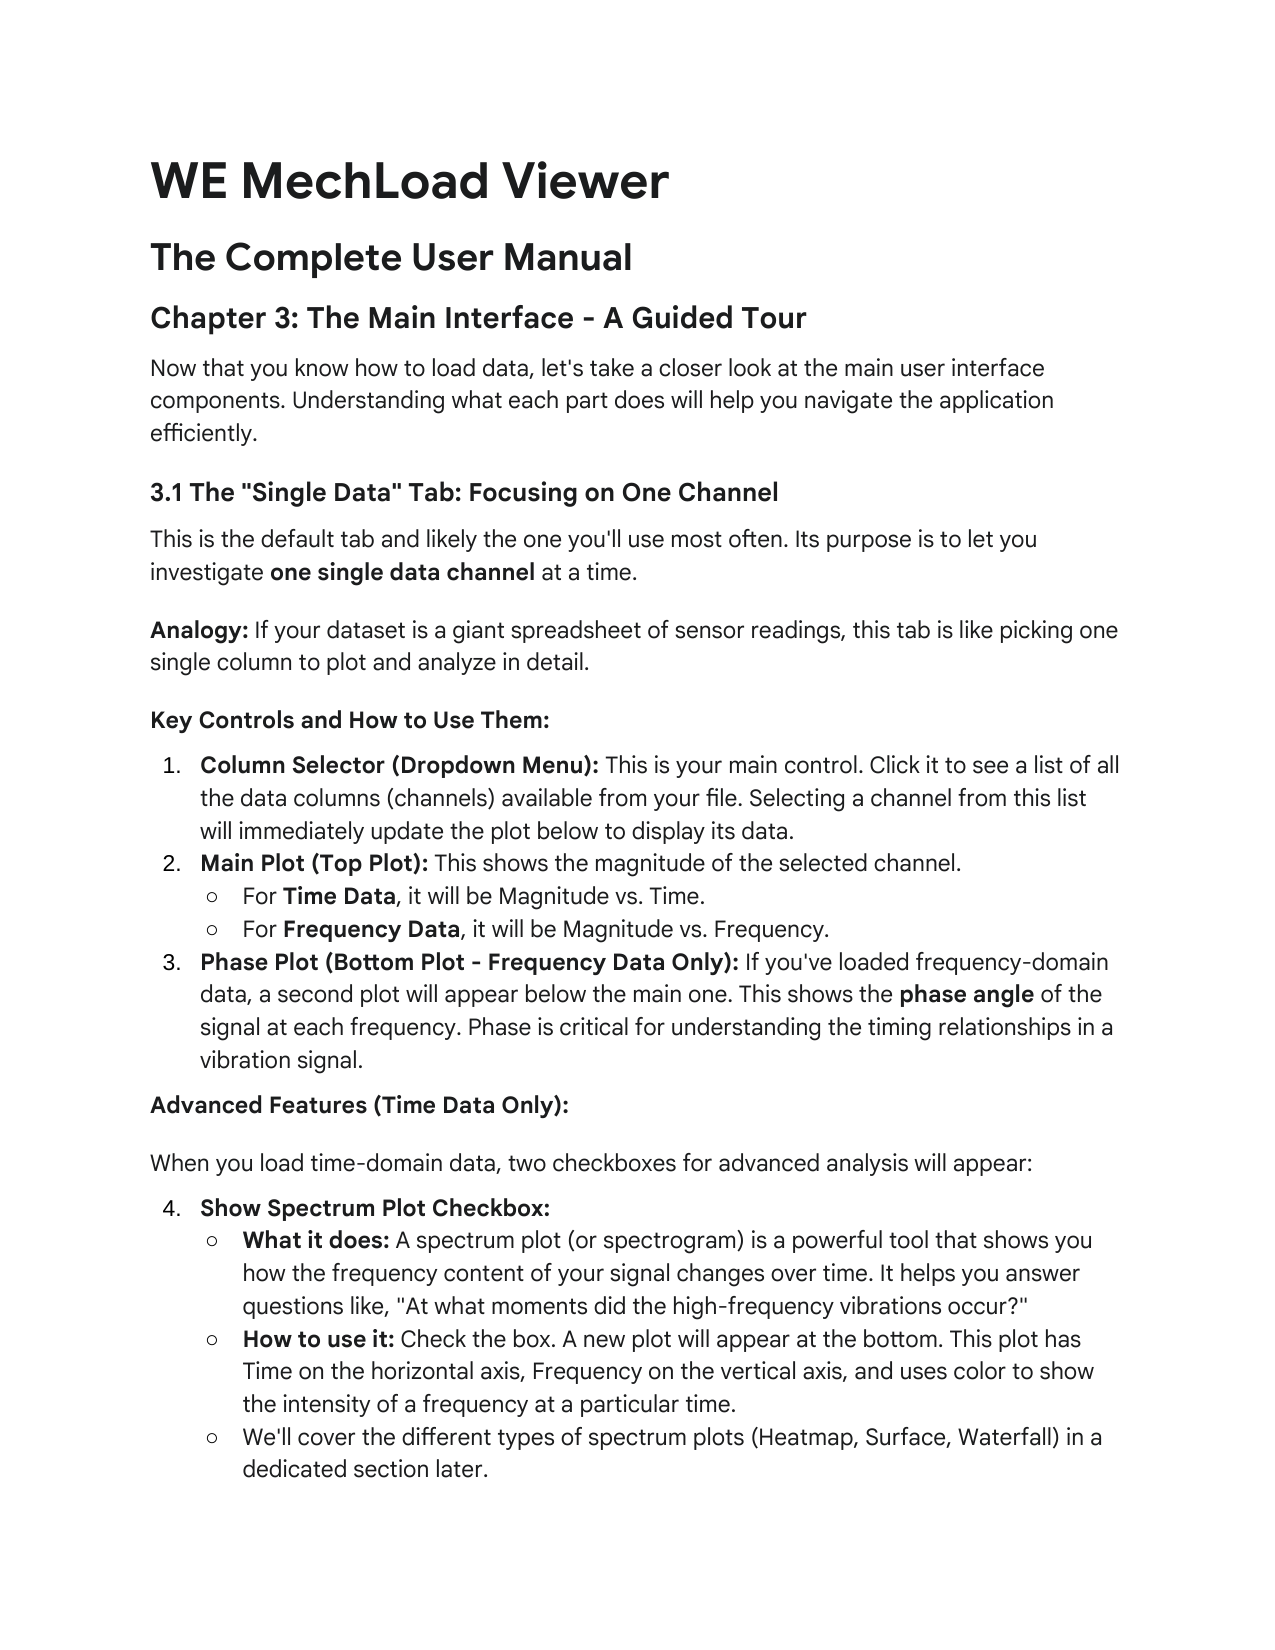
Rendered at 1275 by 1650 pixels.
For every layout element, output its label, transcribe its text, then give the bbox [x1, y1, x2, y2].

list For Time Data, it will be Magnitude vs. Time. [205, 882, 1125, 911]
text Analogy: If your dataset is a giant spreadsheet of sensor readings, this tab is like picking one single column to plot and analyze in detail. [150, 616, 1125, 677]
subtitle WE MechLoad Viewer [150, 150, 1125, 213]
text Now that you know how to load data, let's take a closer look at the main user interface components. Understanding what each part does will help you navigate the application efficiently. [150, 354, 1125, 448]
list Phase Plot (Bottom Plot - Frequency Data Only): If you've loaded frequency-domain data, a second plot will appear below the main one. This shows the phase angle of the signal at each frequency. Phase is critical for understanding the timing relationships in a vibration signal. [162, 948, 1125, 1074]
subtitle The Complete User Manual [150, 234, 1125, 281]
subtitle 3.1 The "Single Data" Tab: Focusing on One Channel [150, 477, 1125, 508]
list Column Selector (Dropdown Menu): This is your main control. Click it to see a list of all the data columns (channels) available from your file. Selecting a channel from this list will immediately update the plot below to display its data. [162, 751, 1125, 846]
list How to use it: Check the box. A new plot will appear at the bottom. This plot has Time on the horizontal axis, Frequency on the vertical axis, and uses color to show the intensity of a frequency at a particular time. [205, 1325, 1125, 1419]
text This is the default tab and likely the one you'll use most often. Its purpose is to let you investigate one single data channel at a time. [150, 525, 1125, 587]
list Show Spectrum Plot Checkbox: [162, 1194, 1125, 1223]
subtitle Chapter 3: The Main Interface - A Guided Tour [150, 300, 1125, 336]
list What it does: A spectrum plot (or spectrogram) is a powerful tool that shows you how the frequency content of your signal changes over time. It helps you answer questions like, "At what moments did the high-frequency vibrations occur?" [205, 1227, 1125, 1321]
text When you load time-domain data, two checkboxes for advanced analysis will appear: [150, 1149, 1125, 1177]
text Key Controls and How to Use Them: [150, 706, 1125, 735]
text Advanced Features (Time Data Only): [150, 1091, 1125, 1120]
list We'll cover the different types of spectrum plots (Heatmap, Surface, Waterfall) in a dedicated section later. [205, 1423, 1125, 1484]
list Main Plot (Top Plot): This shows the magnitude of the selected channel. [162, 849, 1125, 878]
list For Frequency Data, it will be Magnitude vs. Frequency. [205, 915, 1125, 944]
